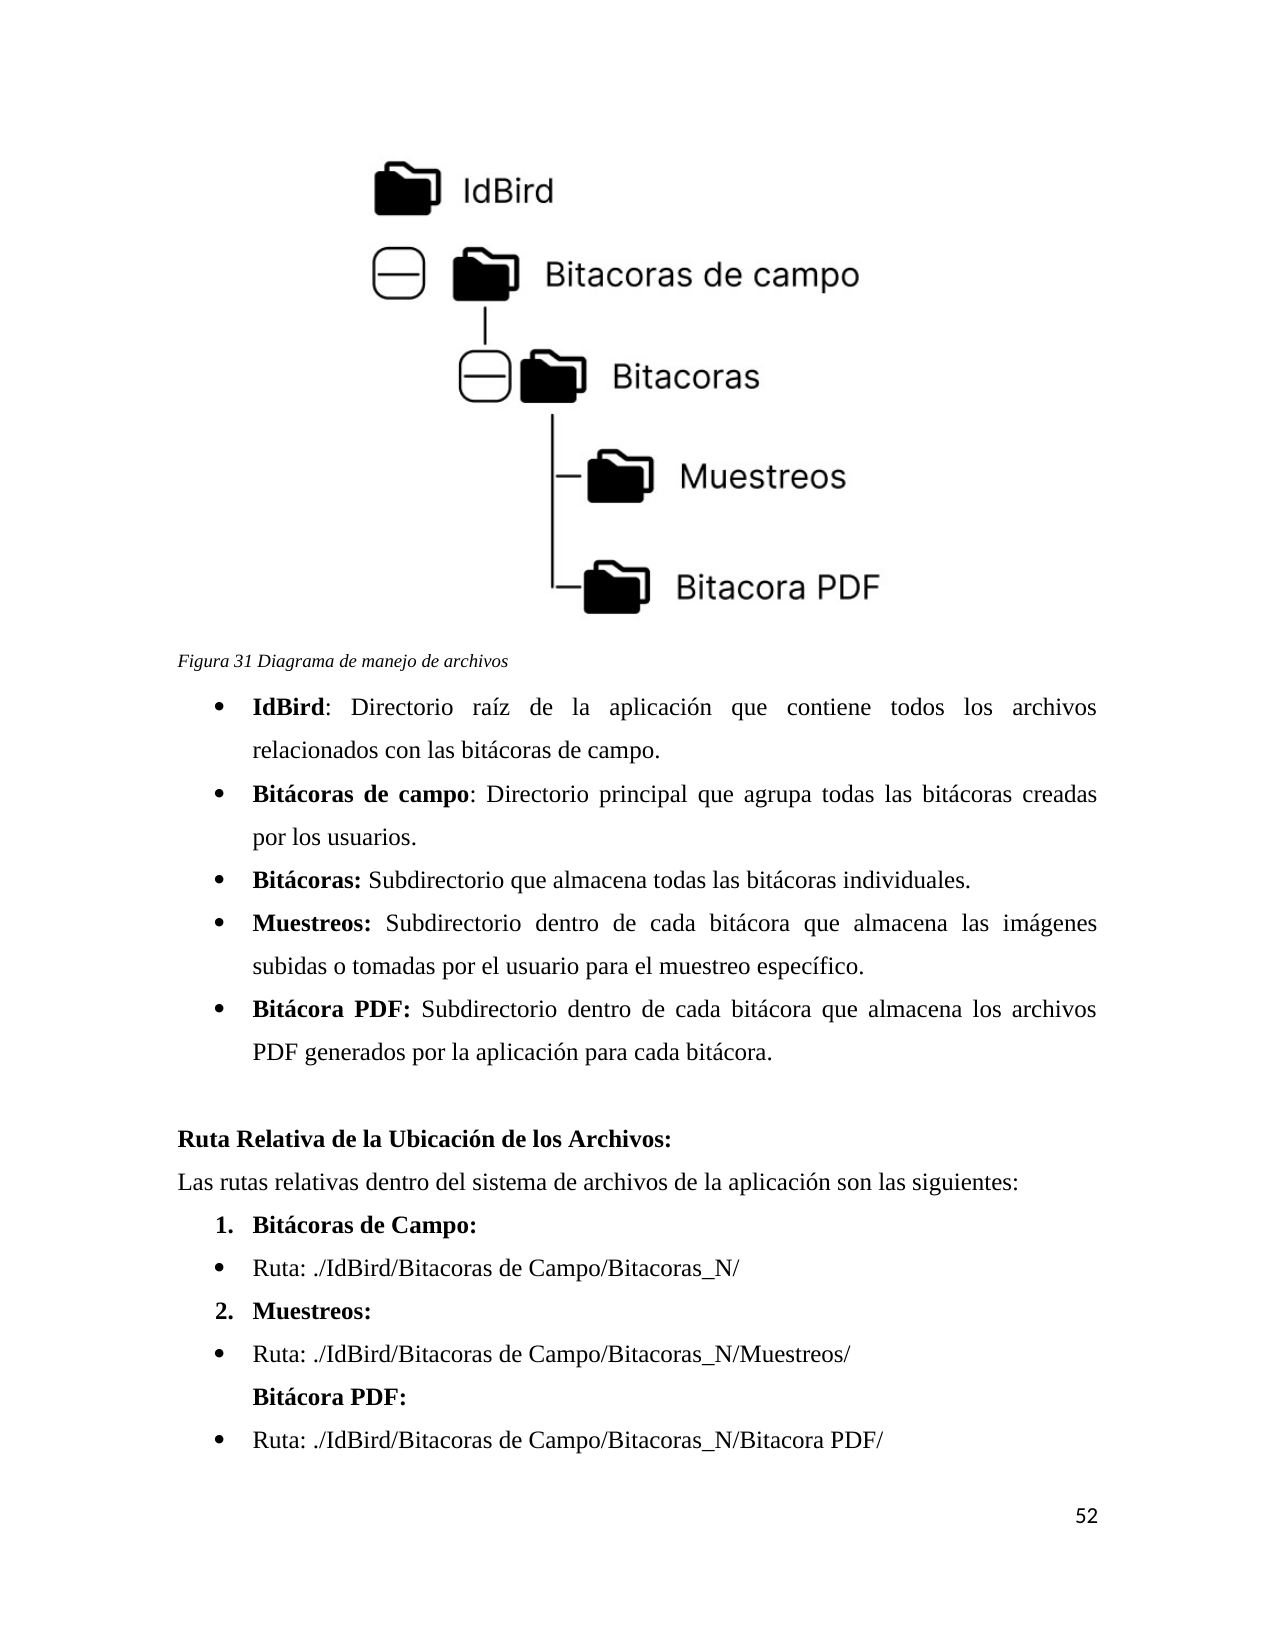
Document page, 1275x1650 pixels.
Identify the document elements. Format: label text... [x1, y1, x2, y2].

list Muestreos: Subdirectorio dentro de cada bitácora que almacena las imágenes subidas o tomadas por el usuario para el muestreo específico. [215, 908, 1098, 980]
picture [358, 147, 917, 636]
text Ruta Relativa de la Ubicación de los Archivos: [177, 1124, 1098, 1152]
list Muestreos: [215, 1296, 1098, 1325]
list Ruta: ./IdBird/Bitacoras de Campo/Bitacoras_N/Muestreos/ [215, 1339, 1098, 1368]
list IdBird: Directorio raíz de la aplicación que contiene todos los archivos relacionados con las bitácoras de campo. [215, 692, 1098, 764]
list Bitácoras de campo: Directorio principal que agrupa todas las bitácoras creadas por los usuarios. [215, 779, 1098, 851]
list Bitácoras: Subdirectorio que almacena todas las bitácoras individuales. [215, 865, 1098, 894]
text Las rutas relativas dentro del sistema de archivos de la aplicación son las siguientes: [177, 1167, 1098, 1196]
text Figura 31 Diagrama de manejo de archivos [177, 650, 1098, 672]
list Ruta: ./IdBird/Bitacoras de Campo/Bitacoras_N/Bitacora PDF/ [215, 1426, 1098, 1454]
list Bitácoras de Campo: [215, 1210, 1098, 1239]
text Bitácora PDF: [252, 1382, 1098, 1411]
list Ruta: ./IdBird/Bitacoras de Campo/Bitacoras_N/ [215, 1253, 1098, 1282]
list Bitácora PDF: Subdirectorio dentro de cada bitácora que almacena los archivos PDF generados por la aplicación para cada bitácora. [215, 994, 1098, 1066]
